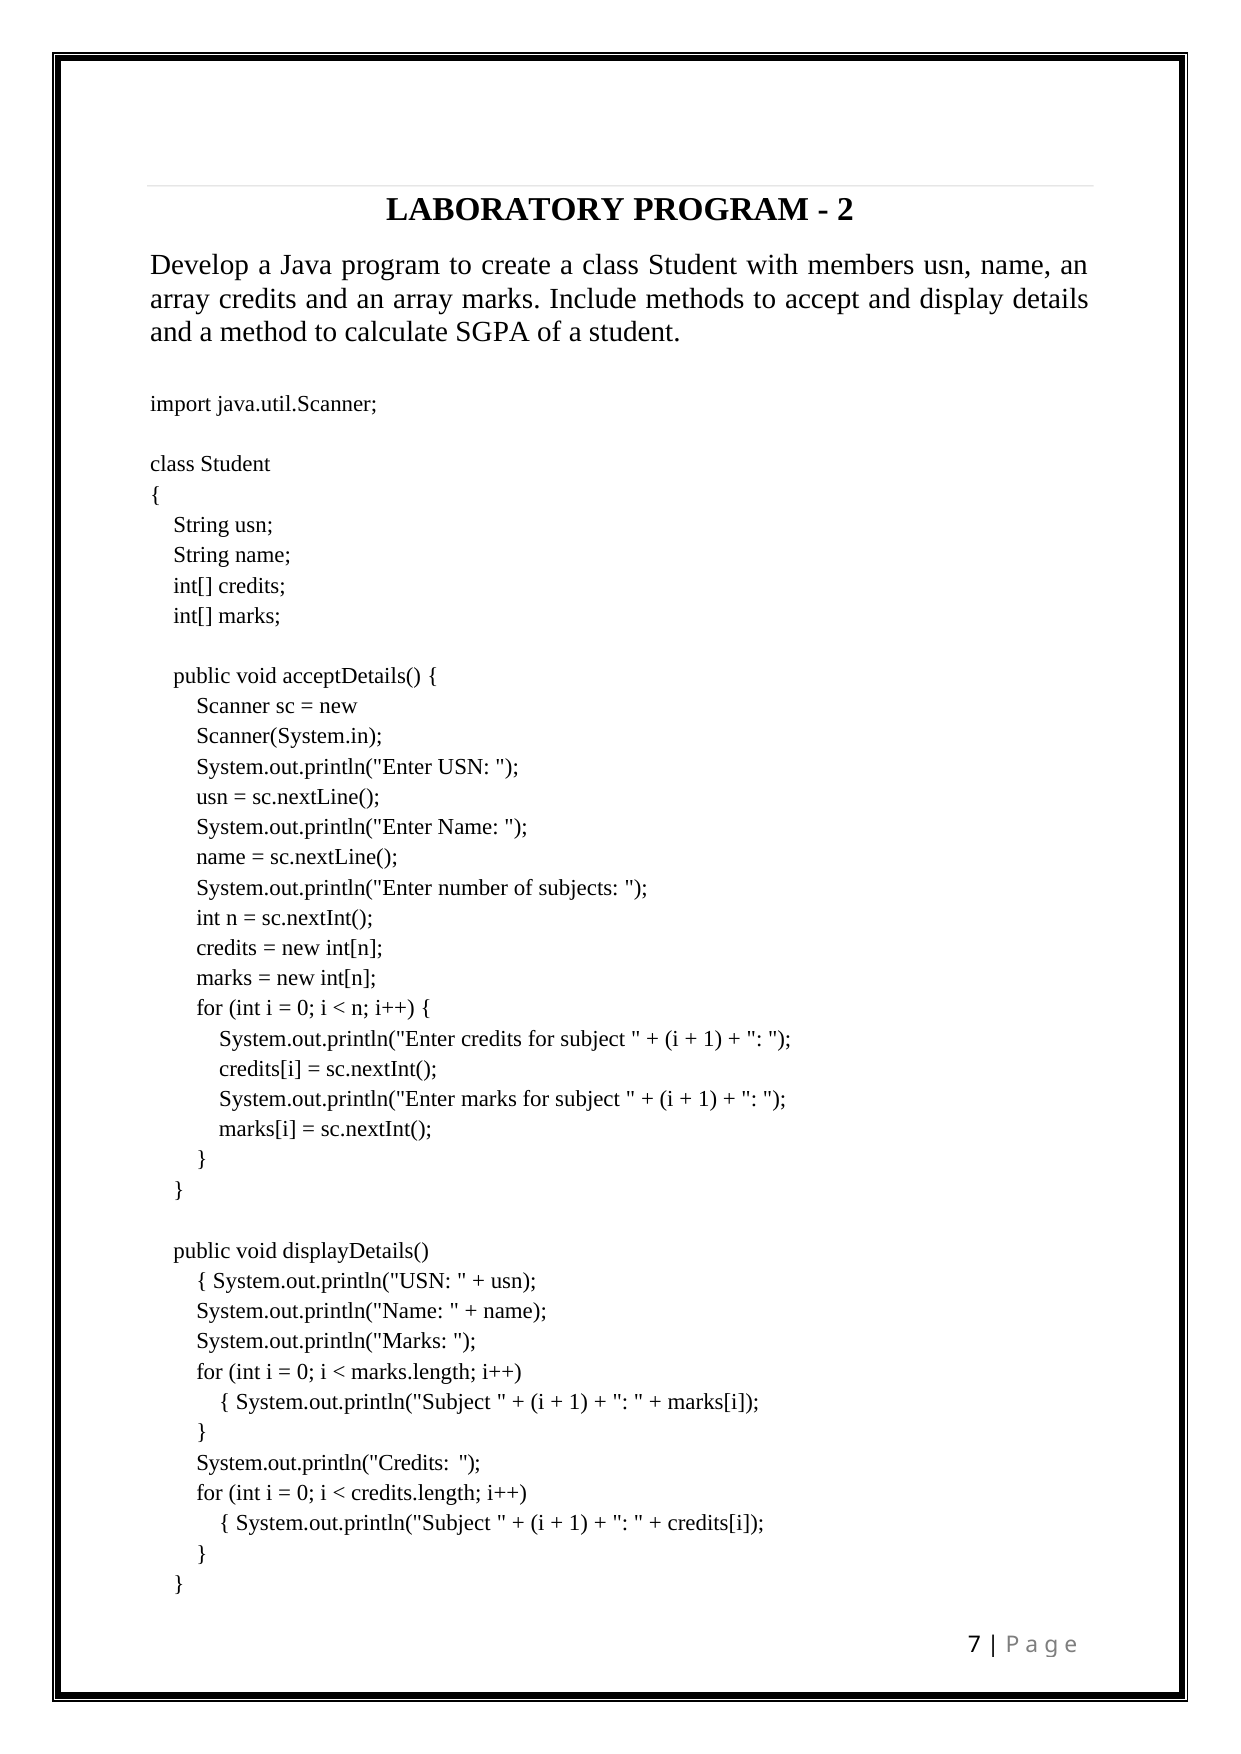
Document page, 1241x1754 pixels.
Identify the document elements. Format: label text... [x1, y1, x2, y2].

text public void acceptDetails() { [173, 662, 1134, 688]
text } [196, 1540, 1134, 1566]
text System.out.println("Enter marks for subject " + (i + 1) + ": "); marks[i] = sc.nextInt(); [219, 1085, 796, 1142]
text System.out.println("Credits: "); [196, 1449, 1134, 1475]
text System.out.println("Enter credits for subject " + (i + 1) + ": "); credits[i] = sc.nextInt(); [219, 1025, 796, 1081]
text credits = new int[n]; marks = new int[n]; [196, 934, 403, 991]
text } [173, 1570, 1134, 1597]
text LABORATORY PROGRAM - 2 [252, 189, 988, 228]
text } [173, 1176, 1134, 1202]
text { [150, 481, 1134, 507]
text } [196, 1146, 1134, 1172]
text import java.util.Scanner; class Student [150, 356, 403, 477]
text Scanner sc = new Scanner(System.in); System.out.println("Enter USN: "); usn = sc.nextLine(); System.out.println("Enter Name: "); name = sc.nextLine(); [196, 692, 549, 870]
text Develop a Java program to create a class Student with members usn, name, an array credits and an array marks. Include methods to accept and display details and a method to calculate SGPA of a student. [150, 247, 1090, 348]
text public void displayDetails() { System.out.println("USN: " + usn); System.out.println("Name: " + name); System.out.println("Marks: "); [173, 1237, 593, 1354]
text for (int i = 0; i < credits.length; i++) { System.out.println("Subject " + (i + 1) + ": " + credits[i]); [196, 1479, 796, 1536]
text System.out.println("Enter number of subjects: "); int n = sc.nextInt(); [196, 874, 665, 930]
text for (int i = 0; i < marks.length; i++) { System.out.println("Subject " + (i + 1) + ": " + marks[i]); [196, 1358, 791, 1414]
text String usn; String name; int[] credits; int[] marks; [173, 511, 314, 628]
text for (int i = 0; i < n; i++) { [196, 994, 1134, 1021]
text } [196, 1418, 1134, 1444]
